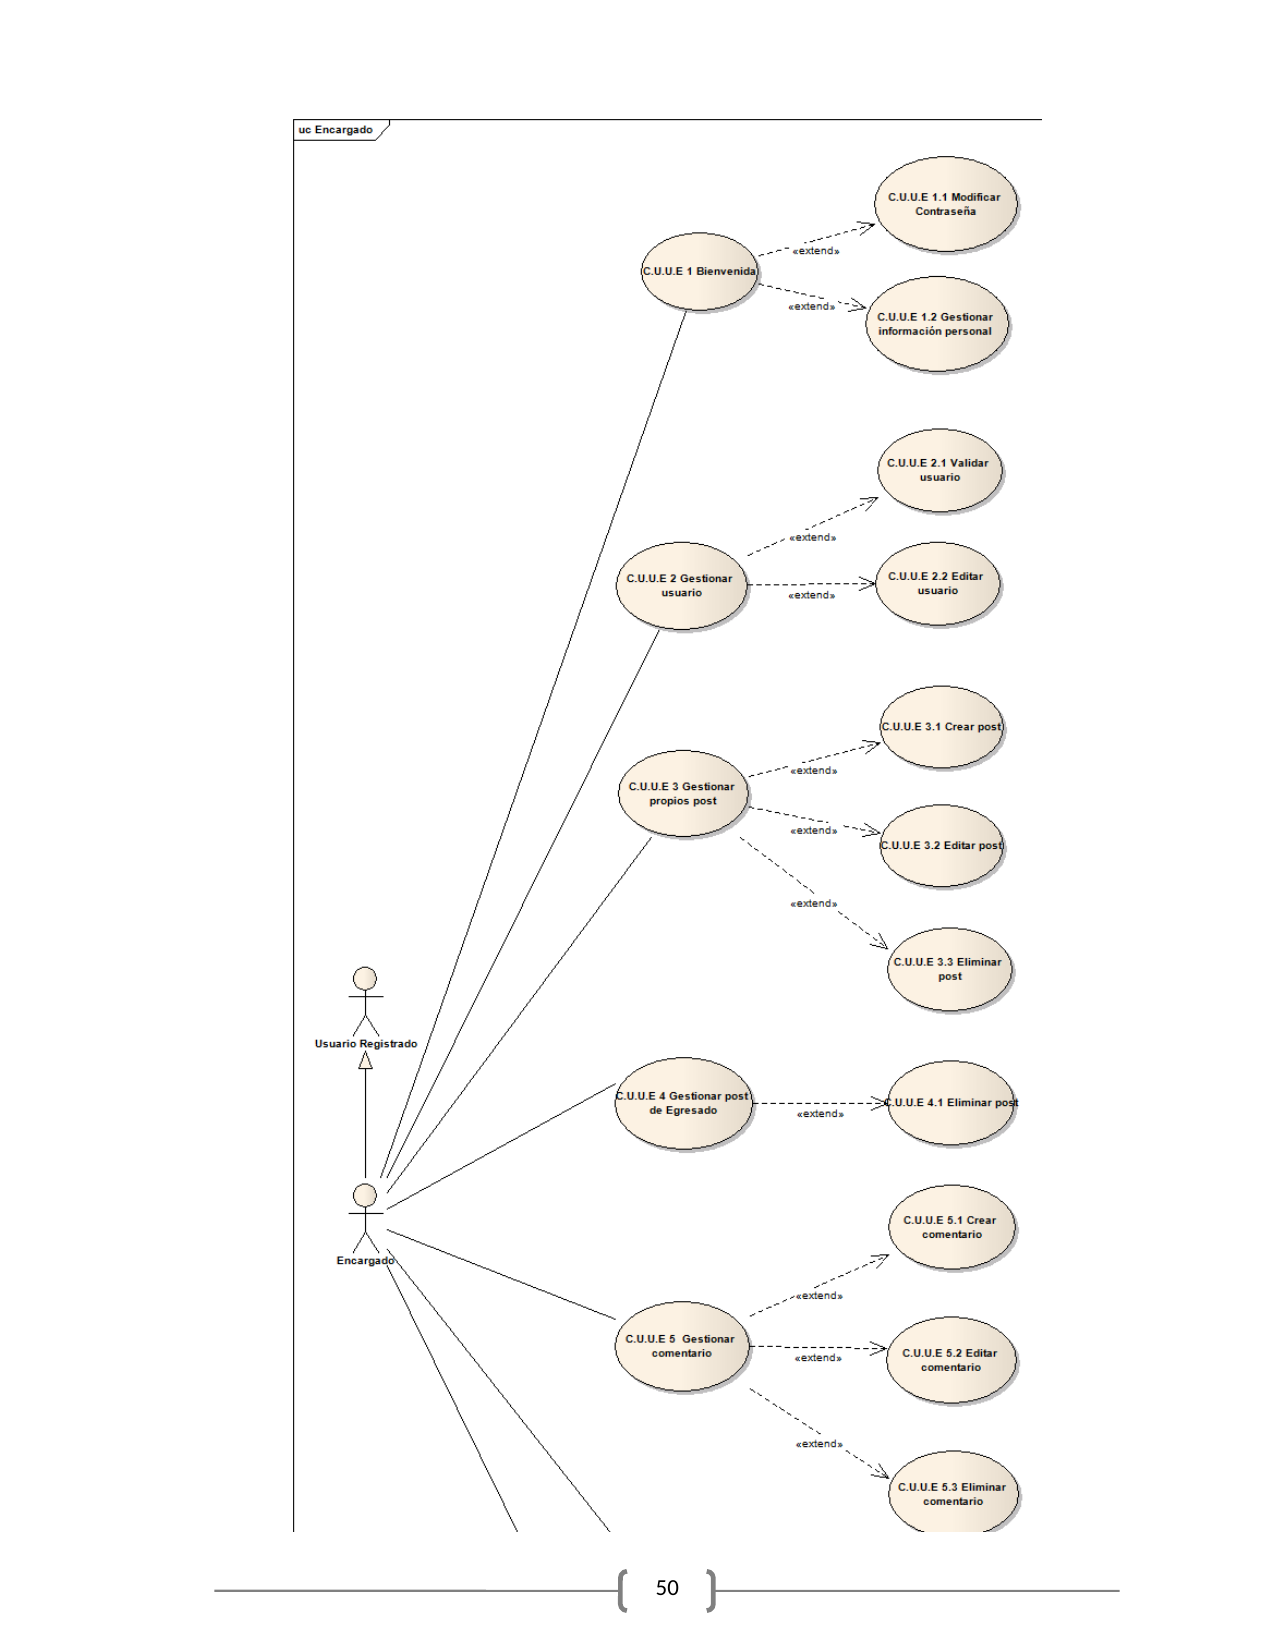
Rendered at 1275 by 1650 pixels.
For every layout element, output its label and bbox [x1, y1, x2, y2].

picture [292, 118, 1042, 1532]
